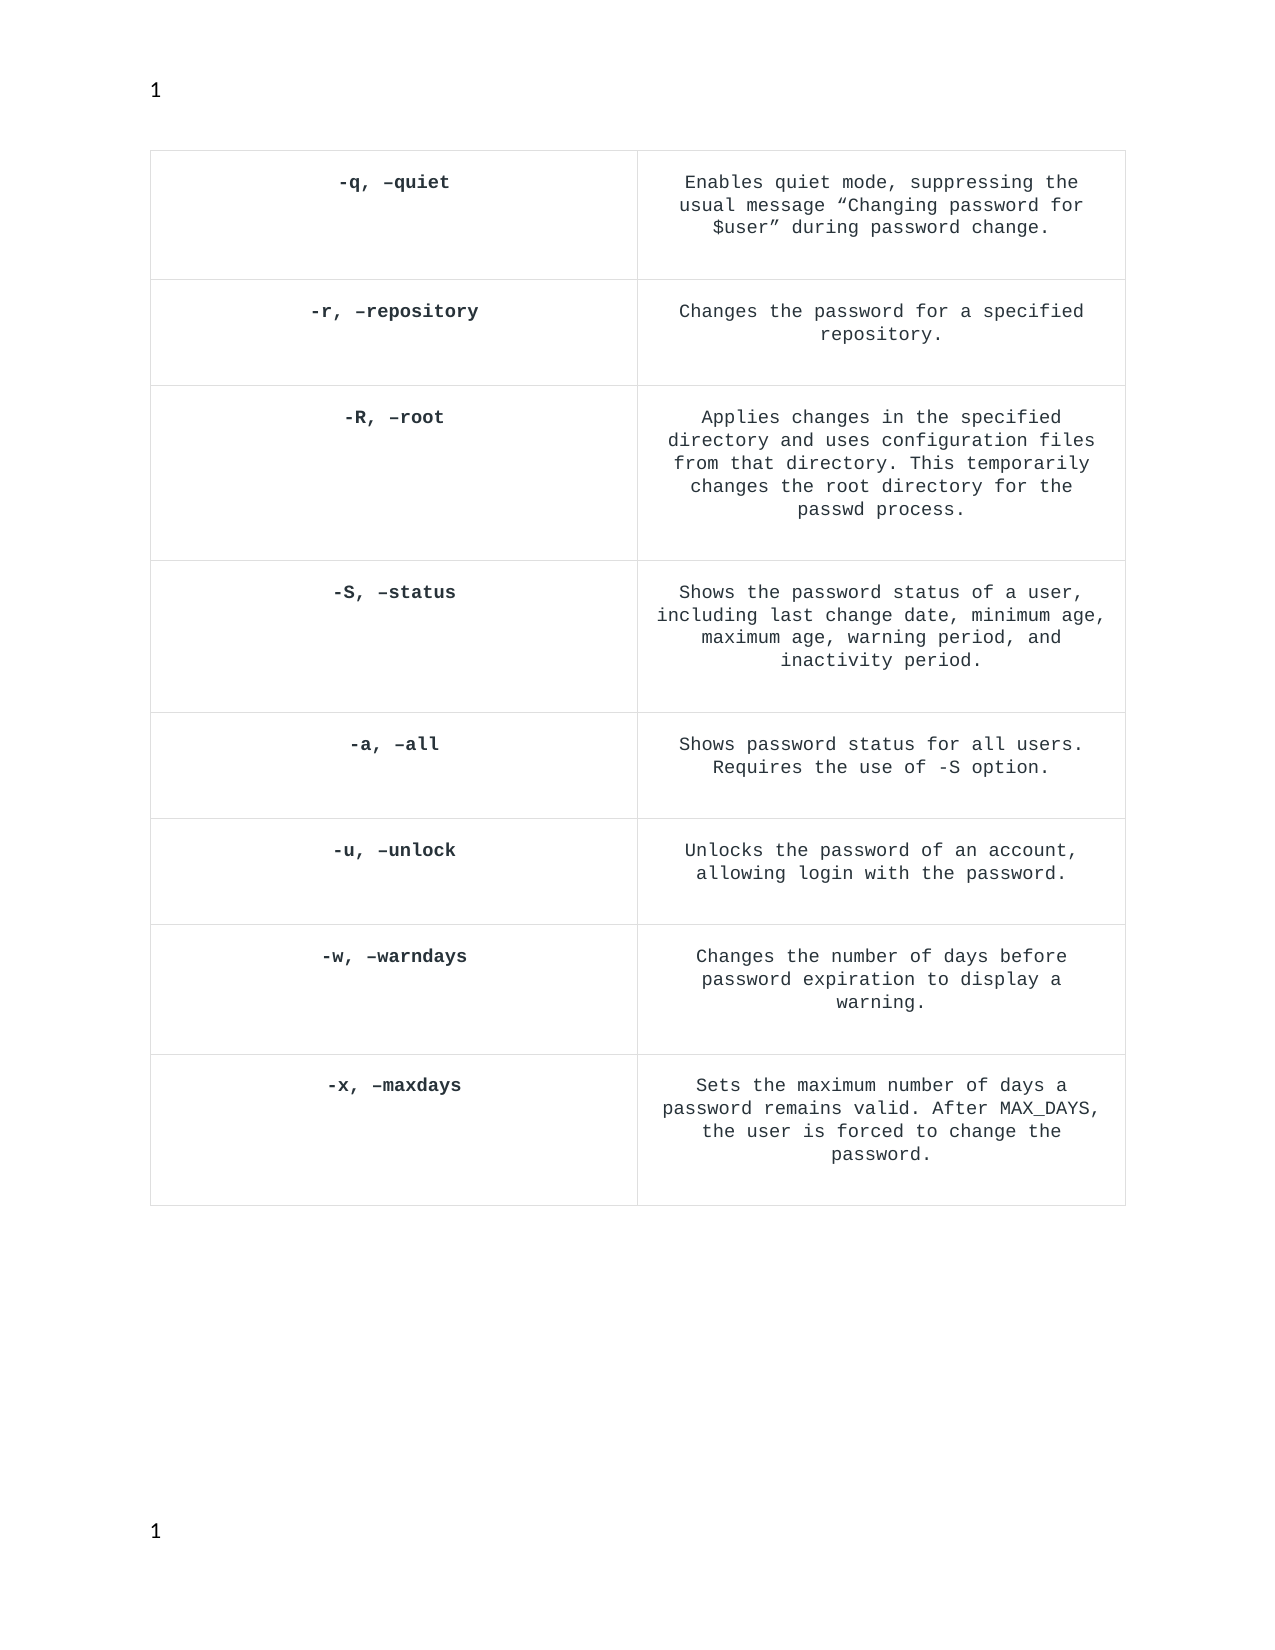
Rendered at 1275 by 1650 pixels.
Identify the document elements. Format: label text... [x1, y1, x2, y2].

table_cell Applies changes in the specified directory and uses configuration files from that directory. This temporarily changes the root directory for the passwd process. [638, 386, 1125, 560]
table_cell Changes the password for a specified repository. [638, 280, 1125, 385]
table_cell -a, –all [151, 713, 637, 818]
table_cell Changes the number of days before password expiration to display a warning. [638, 925, 1125, 1053]
table_cell Unlocks the password of an account, allowing login with the password. [638, 819, 1125, 924]
table_cell Shows the password status of a user, including last change date, minimum age, maximum age, warning period, and inactivity period. [638, 561, 1125, 712]
table_cell -w, –warndays [151, 925, 637, 1053]
table_cell Sets the maximum number of days a password remains valid. After MAX_DAYS, the user is forced to change the password. [638, 1055, 1125, 1205]
table_cell -x, –maxdays [151, 1055, 637, 1205]
table_cell -S, –status [151, 561, 637, 712]
table_cell Shows password status for all users. Requires the use of -S option. [638, 713, 1125, 818]
table_cell -u, –unlock [151, 819, 637, 924]
table_cell -R, –root [151, 386, 637, 560]
table_cell Enables quiet mode, suppressing the usual message “Changing password for $user” during password change. [638, 151, 1125, 279]
table_cell -q, –quiet [151, 151, 637, 279]
table_cell -r, –repository [151, 280, 637, 385]
